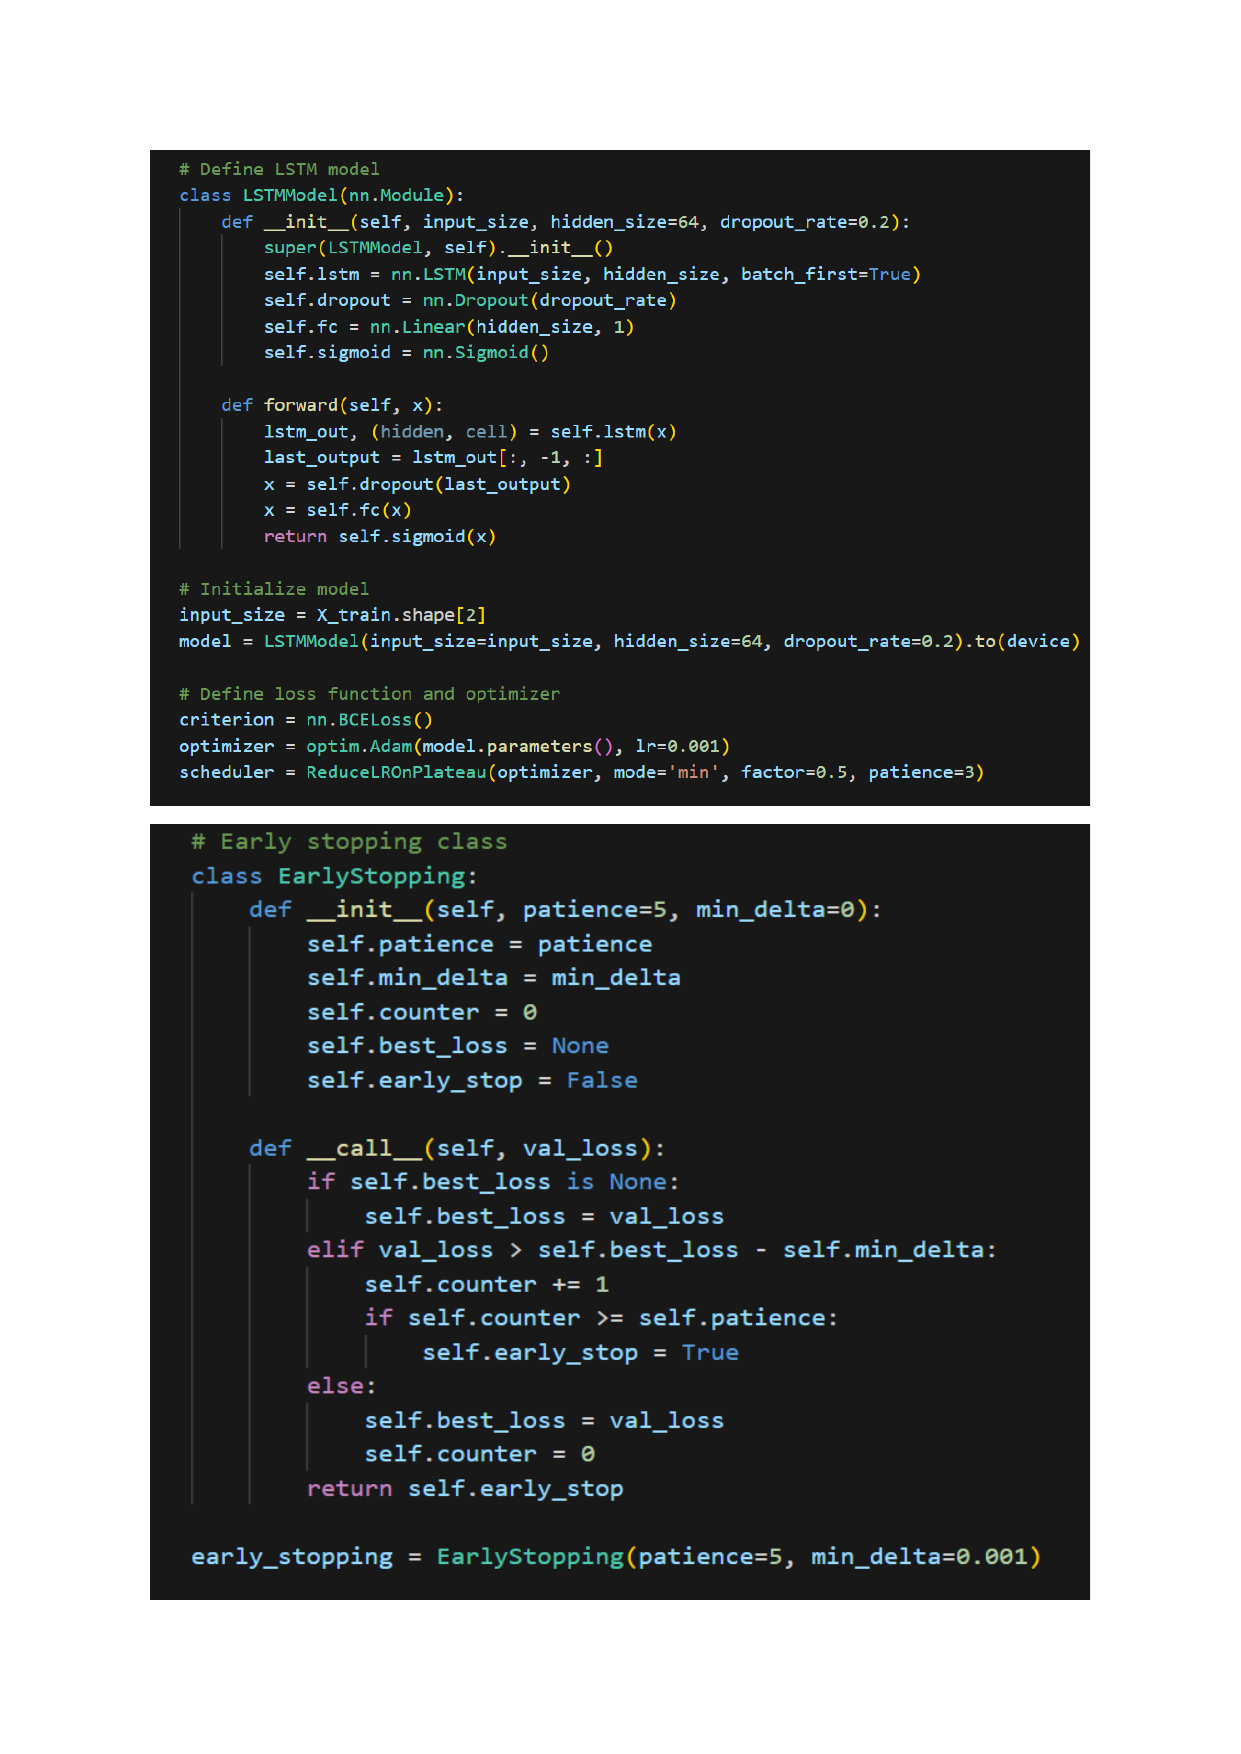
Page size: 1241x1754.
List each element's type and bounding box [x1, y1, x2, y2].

picture [150, 824, 1091, 1600]
picture [150, 150, 1091, 806]
